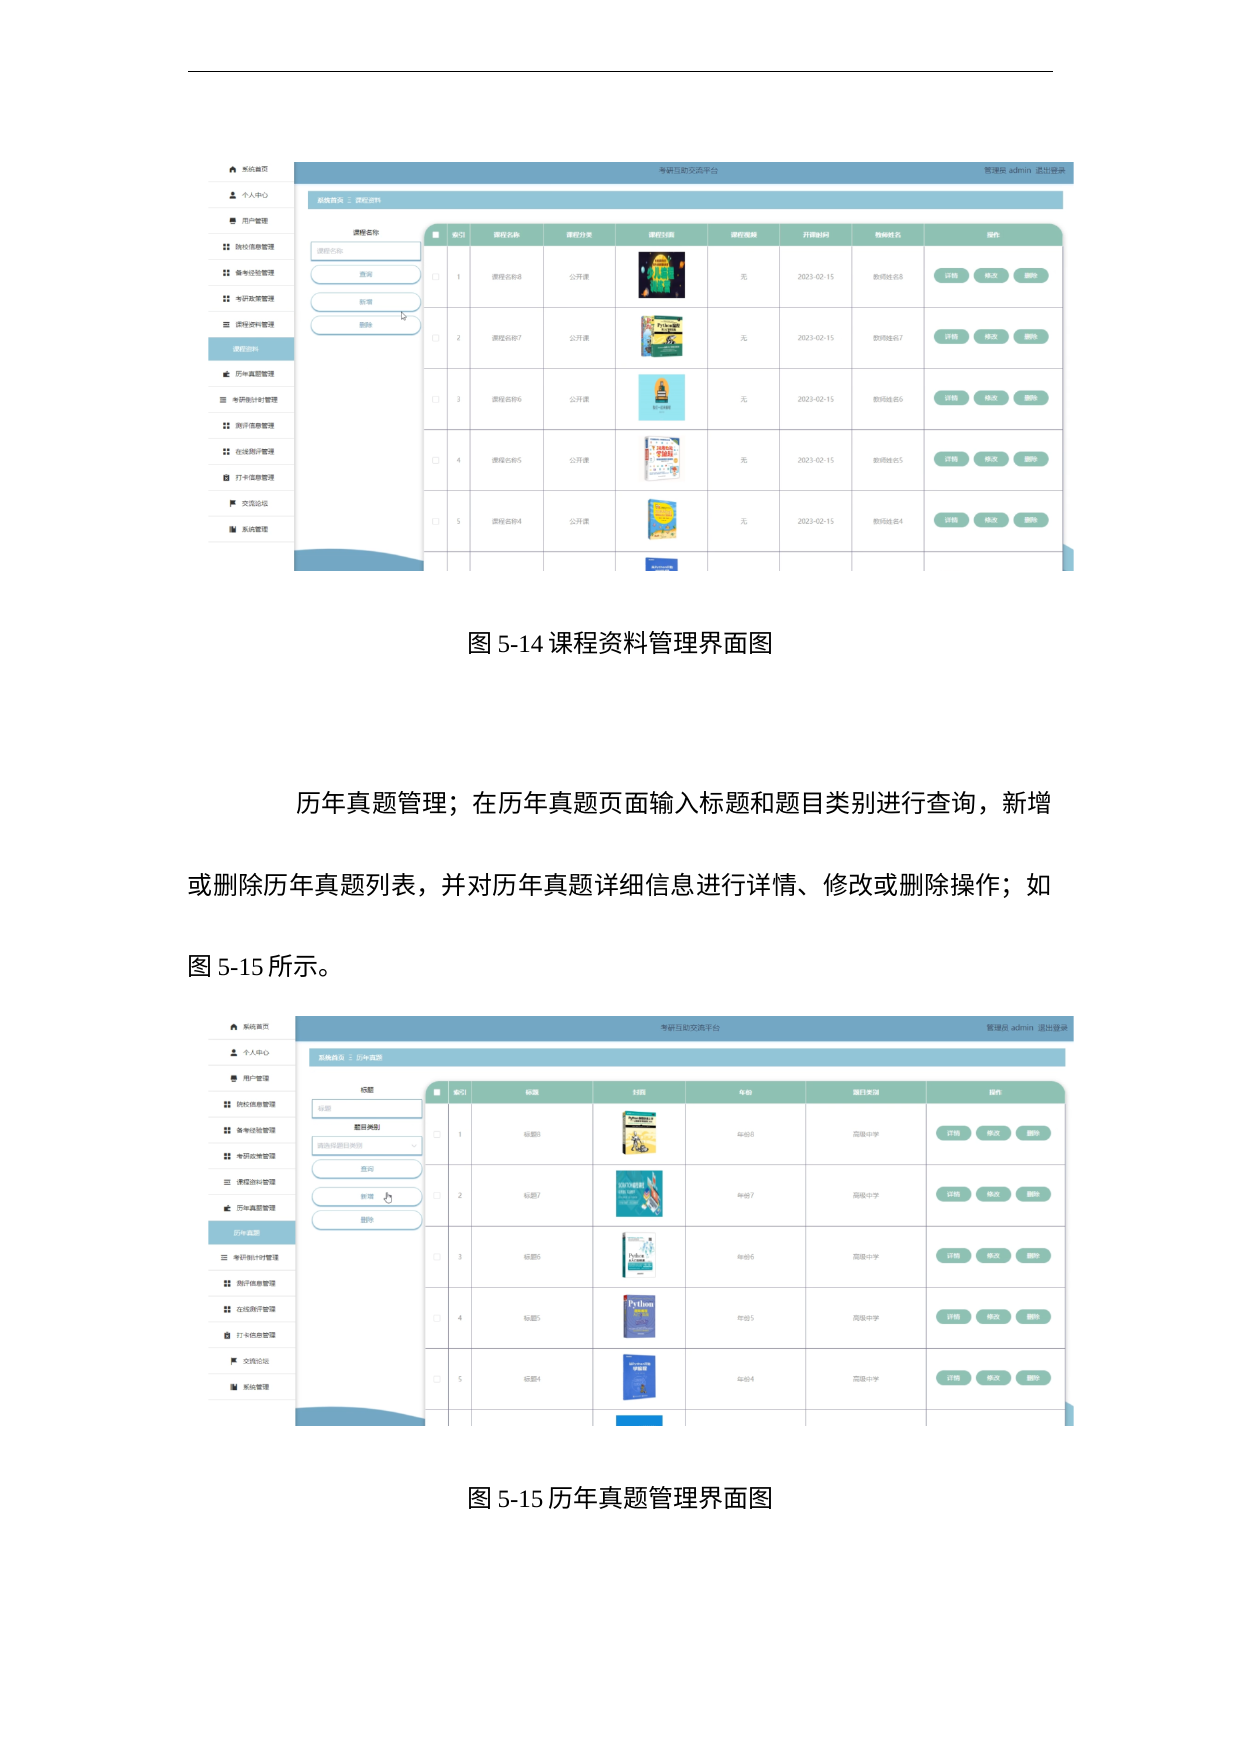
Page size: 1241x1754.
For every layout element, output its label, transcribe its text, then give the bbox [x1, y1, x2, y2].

picture [208, 1016, 1074, 1426]
text 历年真题管理；在历年真题页面输入标题和题目类别进行查询，新增或删除历年真题列表，并对历年真题详细信息进行详情、修改或删除操作；如图5-15所示。 [187, 769, 1053, 997]
text 图5-15历年真题管理界面图 [187, 1464, 1053, 1529]
picture [208, 162, 1074, 571]
text 图5-14课程资料管理界面图 [187, 609, 1053, 674]
